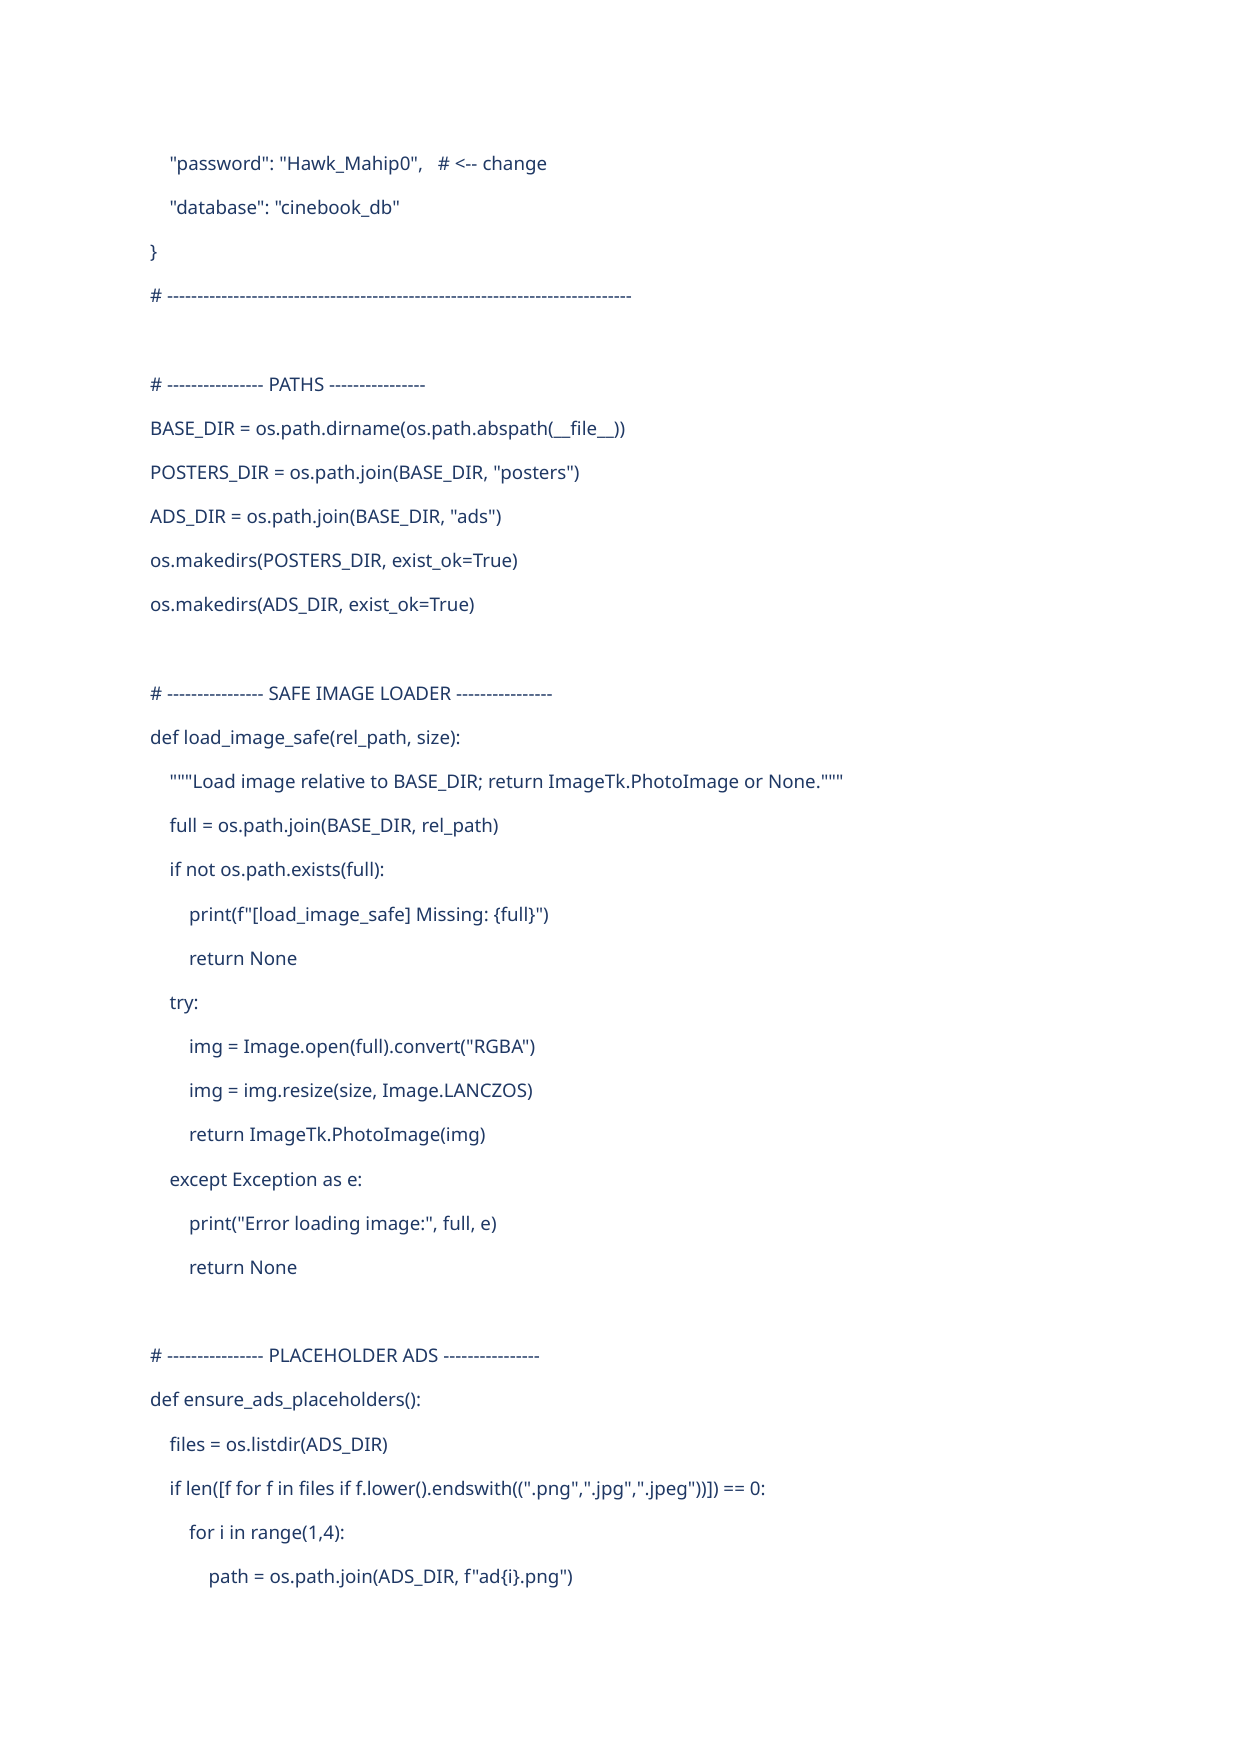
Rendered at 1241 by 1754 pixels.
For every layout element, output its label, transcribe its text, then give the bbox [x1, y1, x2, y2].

text # ----------------------------------------------------------------------------- [150, 282, 1090, 308]
text # ---------------- PATHS ---------------- [150, 371, 1090, 396]
text print(f"[load_image_safe] Missing: {full}") [150, 901, 1090, 926]
text img = img.resize(size, Image.LANCZOS) [150, 1077, 1090, 1103]
text img = Image.open(full).convert("RGBA") [150, 1033, 1090, 1059]
text except Exception as e: [150, 1166, 1090, 1191]
text POSTERS_DIR = os.path.join(BASE_DIR, "posters") [150, 459, 1090, 485]
text if not os.path.exists(full): [150, 857, 1090, 882]
text path = os.path.join(ADS_DIR, f"ad{i}.png") [150, 1563, 1090, 1589]
text def ensure_ads_placeholders(): [150, 1387, 1090, 1412]
text """Load image relative to BASE_DIR; return ImageTk.PhotoImage or None.""" [150, 768, 1090, 794]
text } [150, 238, 1090, 264]
text for i in range(1,4): [150, 1519, 1090, 1545]
text return ImageTk.PhotoImage(img) [150, 1122, 1090, 1147]
text os.makedirs(POSTERS_DIR, exist_ok=True) [150, 547, 1090, 573]
text full = os.path.join(BASE_DIR, rel_path) [150, 812, 1090, 838]
text print("Error loading image:", full, e) [150, 1210, 1090, 1236]
text BASE_DIR = os.path.dirname(os.path.abspath(__file__)) [150, 415, 1090, 441]
text # ---------------- PLACEHOLDER ADS ---------------- [150, 1342, 1090, 1368]
text "password": "Hawk_Mahip0", # <-- change [150, 150, 1090, 176]
text try: [150, 989, 1090, 1015]
text def load_image_safe(rel_path, size): [150, 724, 1090, 750]
text # ---------------- SAFE IMAGE LOADER ---------------- [150, 680, 1090, 706]
text return None [150, 945, 1090, 971]
text ADS_DIR = os.path.join(BASE_DIR, "ads") [150, 503, 1090, 529]
text os.makedirs(ADS_DIR, exist_ok=True) [150, 592, 1090, 617]
text if len([f for f in files if f.lower().endswith((".png",".jpg",".jpeg"))]) == 0: [150, 1475, 1090, 1501]
text files = os.listdir(ADS_DIR) [150, 1431, 1090, 1456]
text "database": "cinebook_db" [150, 194, 1090, 220]
text return None [150, 1254, 1090, 1280]
